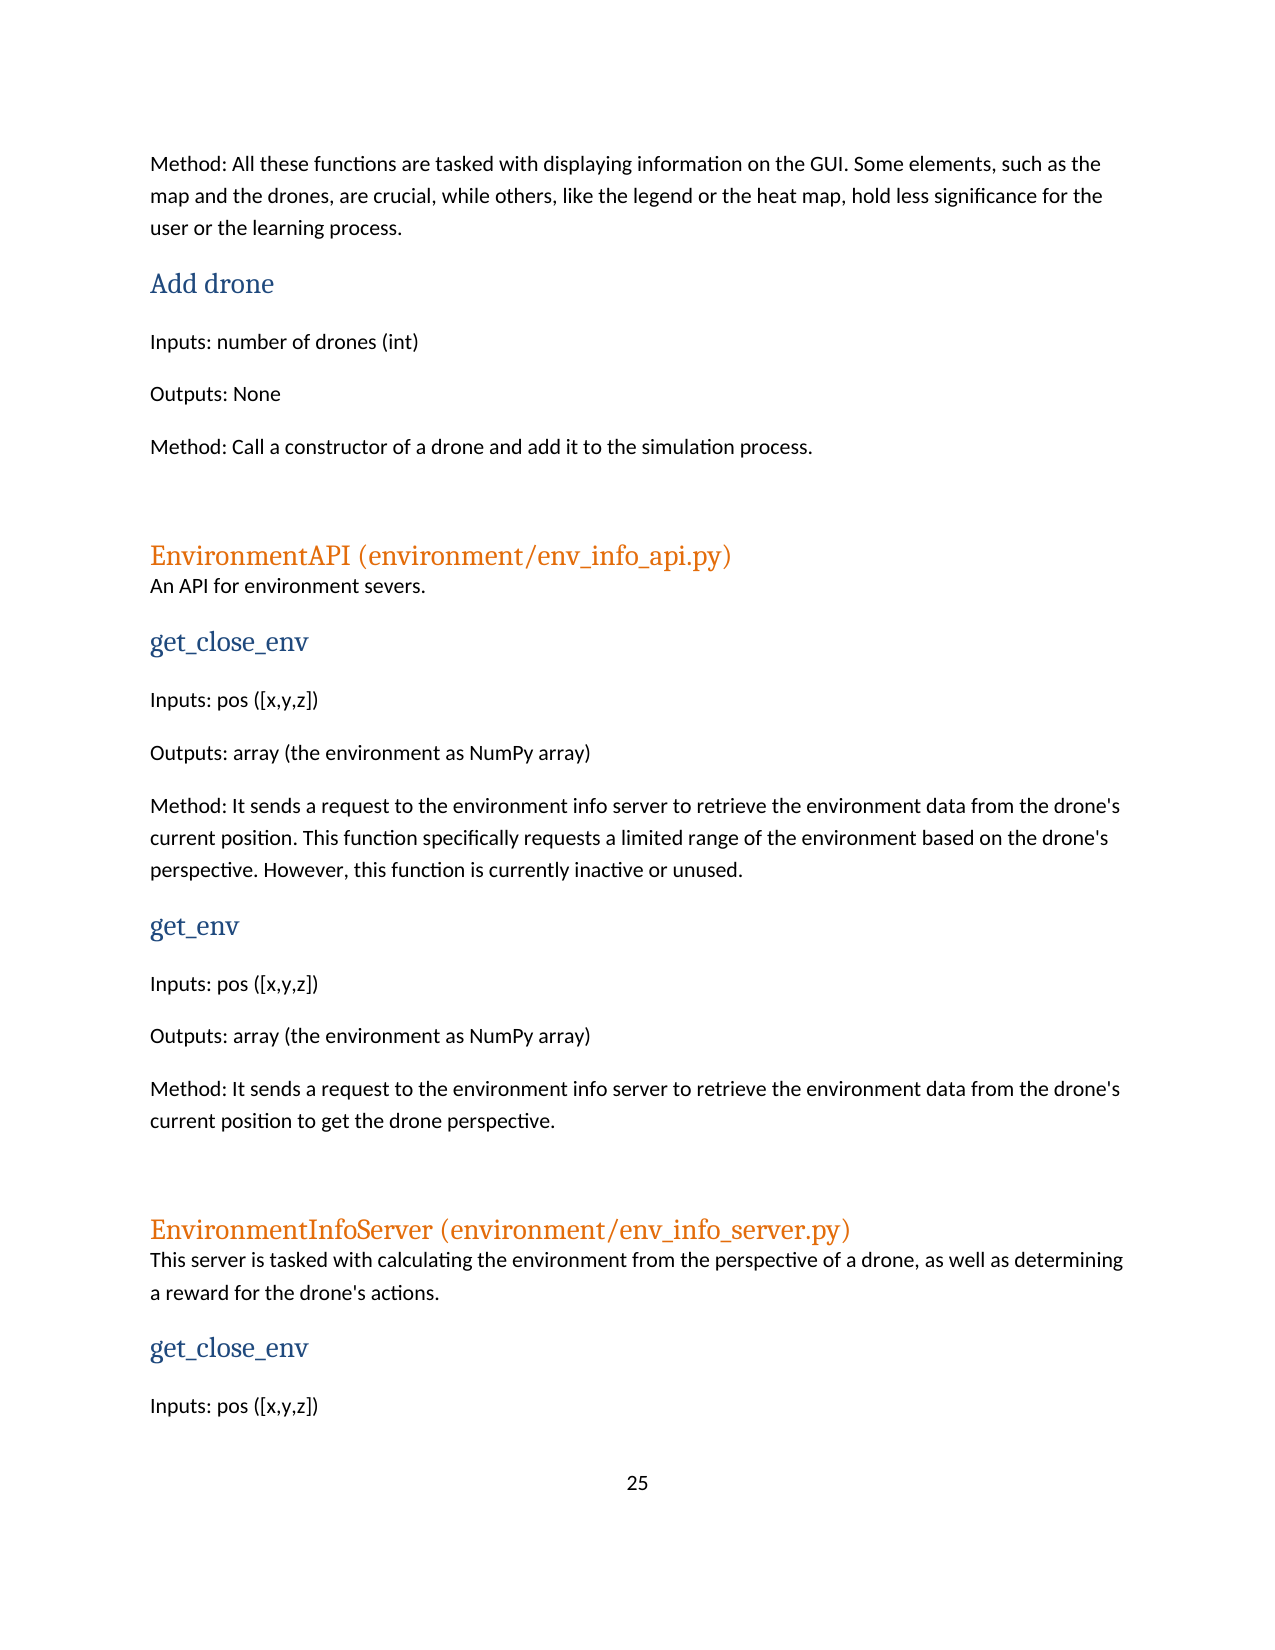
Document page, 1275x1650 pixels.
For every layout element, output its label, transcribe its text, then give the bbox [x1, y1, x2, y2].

text Method: All these functions are tasked with displaying information on the GUI. Some elements, such as the map and the drones, are crucial, while others, like the legend or the heat map, hold less significance for the user or the learning process. [150, 150, 1125, 241]
text Method: It sends a request to the environment info server to retrieve the environment data from the drone's current position. This function specifically requests a limited range of the environment based on the drone's perspective. However, this function is currently inactive or unused. [150, 792, 1125, 883]
subtitle EnvironmentAPI (environment/env_info_api.py) [150, 539, 1125, 573]
text Outputs: array (the environment as NumPy array) [150, 1023, 1125, 1049]
text Inputs: pos ([x,y,z]) [150, 970, 1125, 997]
text Inputs: number of drones (int) [150, 328, 1125, 354]
text Outputs: array (the environment as NumPy array) [150, 739, 1125, 766]
text Inputs: pos ([x,y,z]) [150, 1392, 1125, 1419]
text An API for environment severs. [150, 573, 1125, 599]
text Outputs: None [150, 381, 1125, 407]
text get_close_env [150, 1331, 1125, 1365]
text Method: It sends a request to the environment info server to retrieve the environment data from the drone's current position to get the drone perspective. [150, 1076, 1125, 1134]
text Method: Call a constructor of a drone and add it to the simulation process. [150, 433, 1125, 460]
subtitle EnvironmentInfoServer (environment/env_info_server.py) [150, 1213, 1125, 1247]
text This server is tasked with calculating the environment from the perspective of a drone, as well as determining a reward for the drone's actions. [150, 1247, 1125, 1305]
text get_env [150, 909, 1125, 942]
text Inputs: pos ([x,y,z]) [150, 686, 1125, 713]
text Add drone [150, 267, 1125, 300]
text get_close_env [150, 625, 1125, 659]
